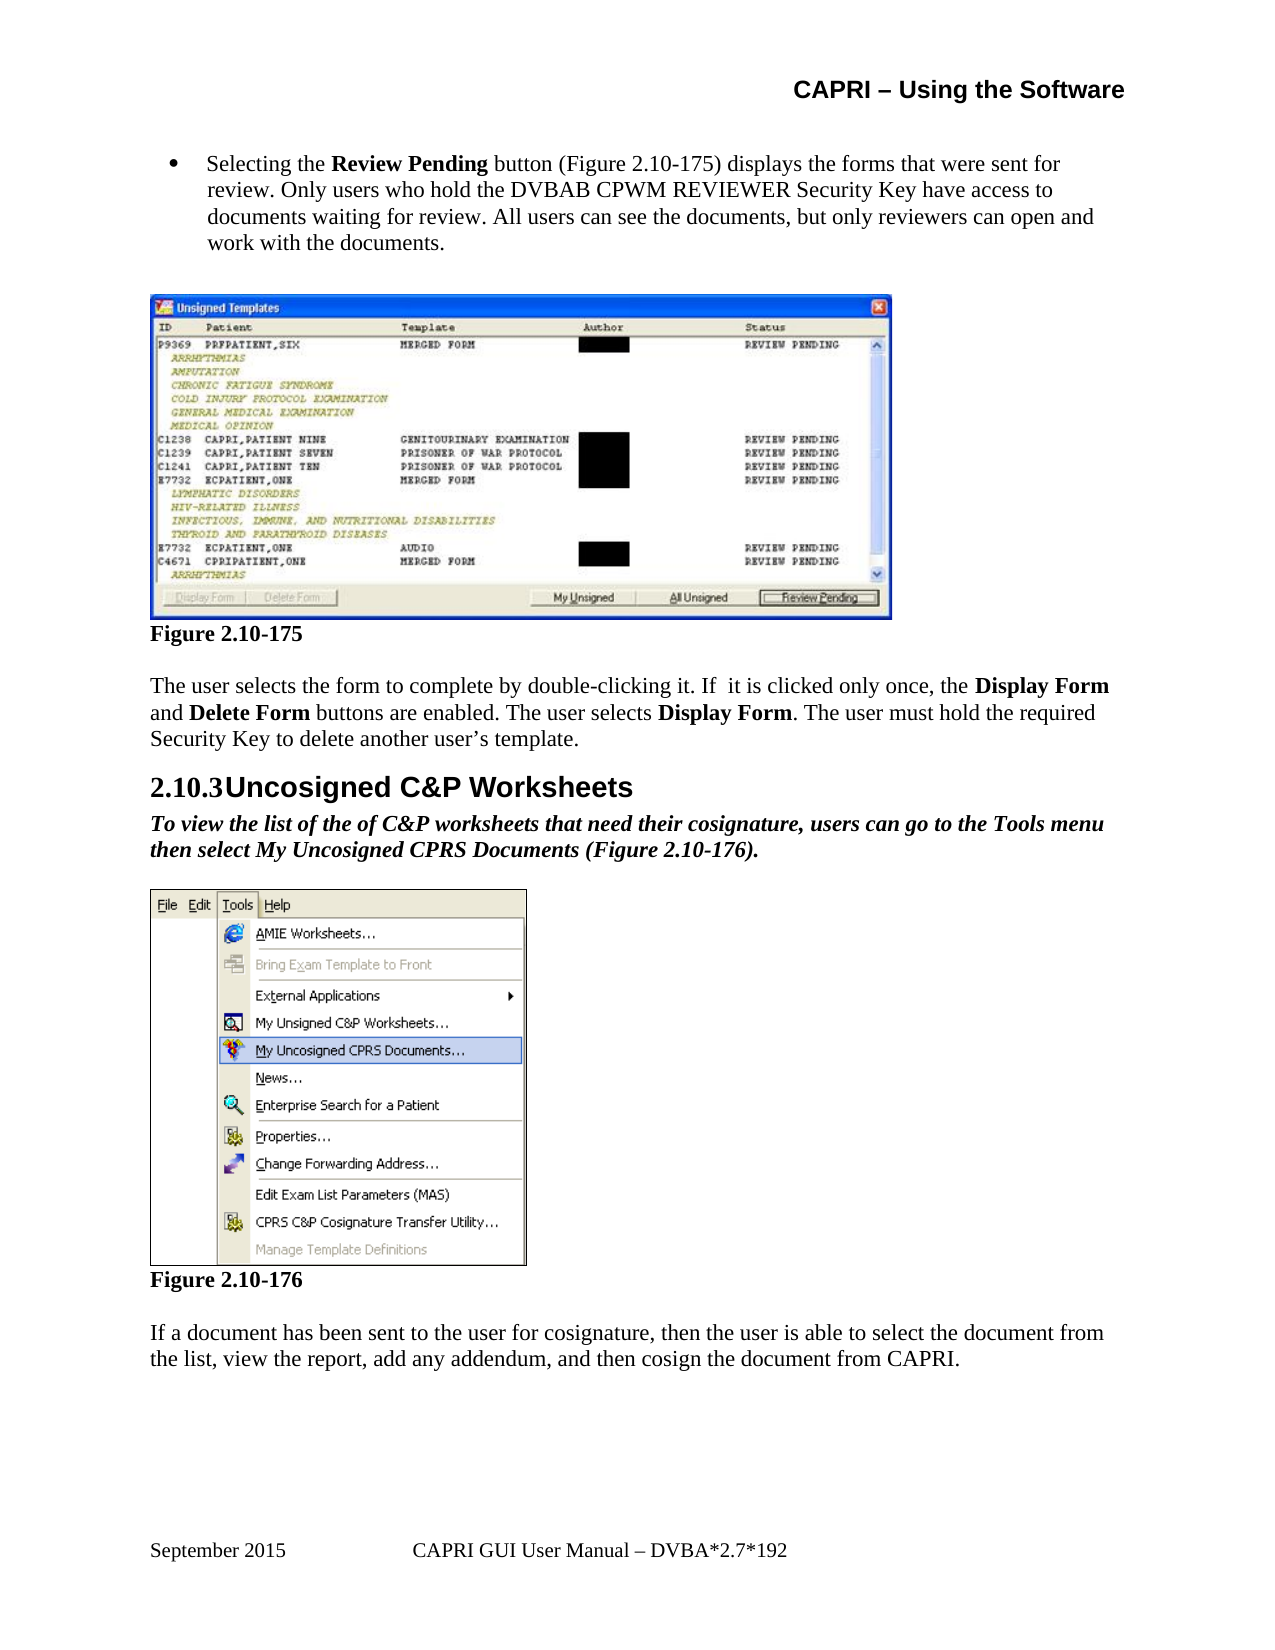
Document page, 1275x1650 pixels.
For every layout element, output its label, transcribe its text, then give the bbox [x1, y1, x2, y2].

picture [150, 294, 893, 620]
text If a document has been sent to the user for cosignature, then the user is able to select the document from the list, view the report, add any addendum, and then cosign the document from CAPRI. [150, 1318, 1125, 1371]
text The user selects the form to complete by double-clicking it. If it is clicked only once, the Display Form and Delete Form buttons are enabled. The user selects Display Form. The user must hold the required Security Key to delete another user’s template. [150, 672, 1125, 752]
subtitle Uncosigned C&P Worksheets [150, 770, 1125, 804]
picture [151, 890, 526, 1265]
